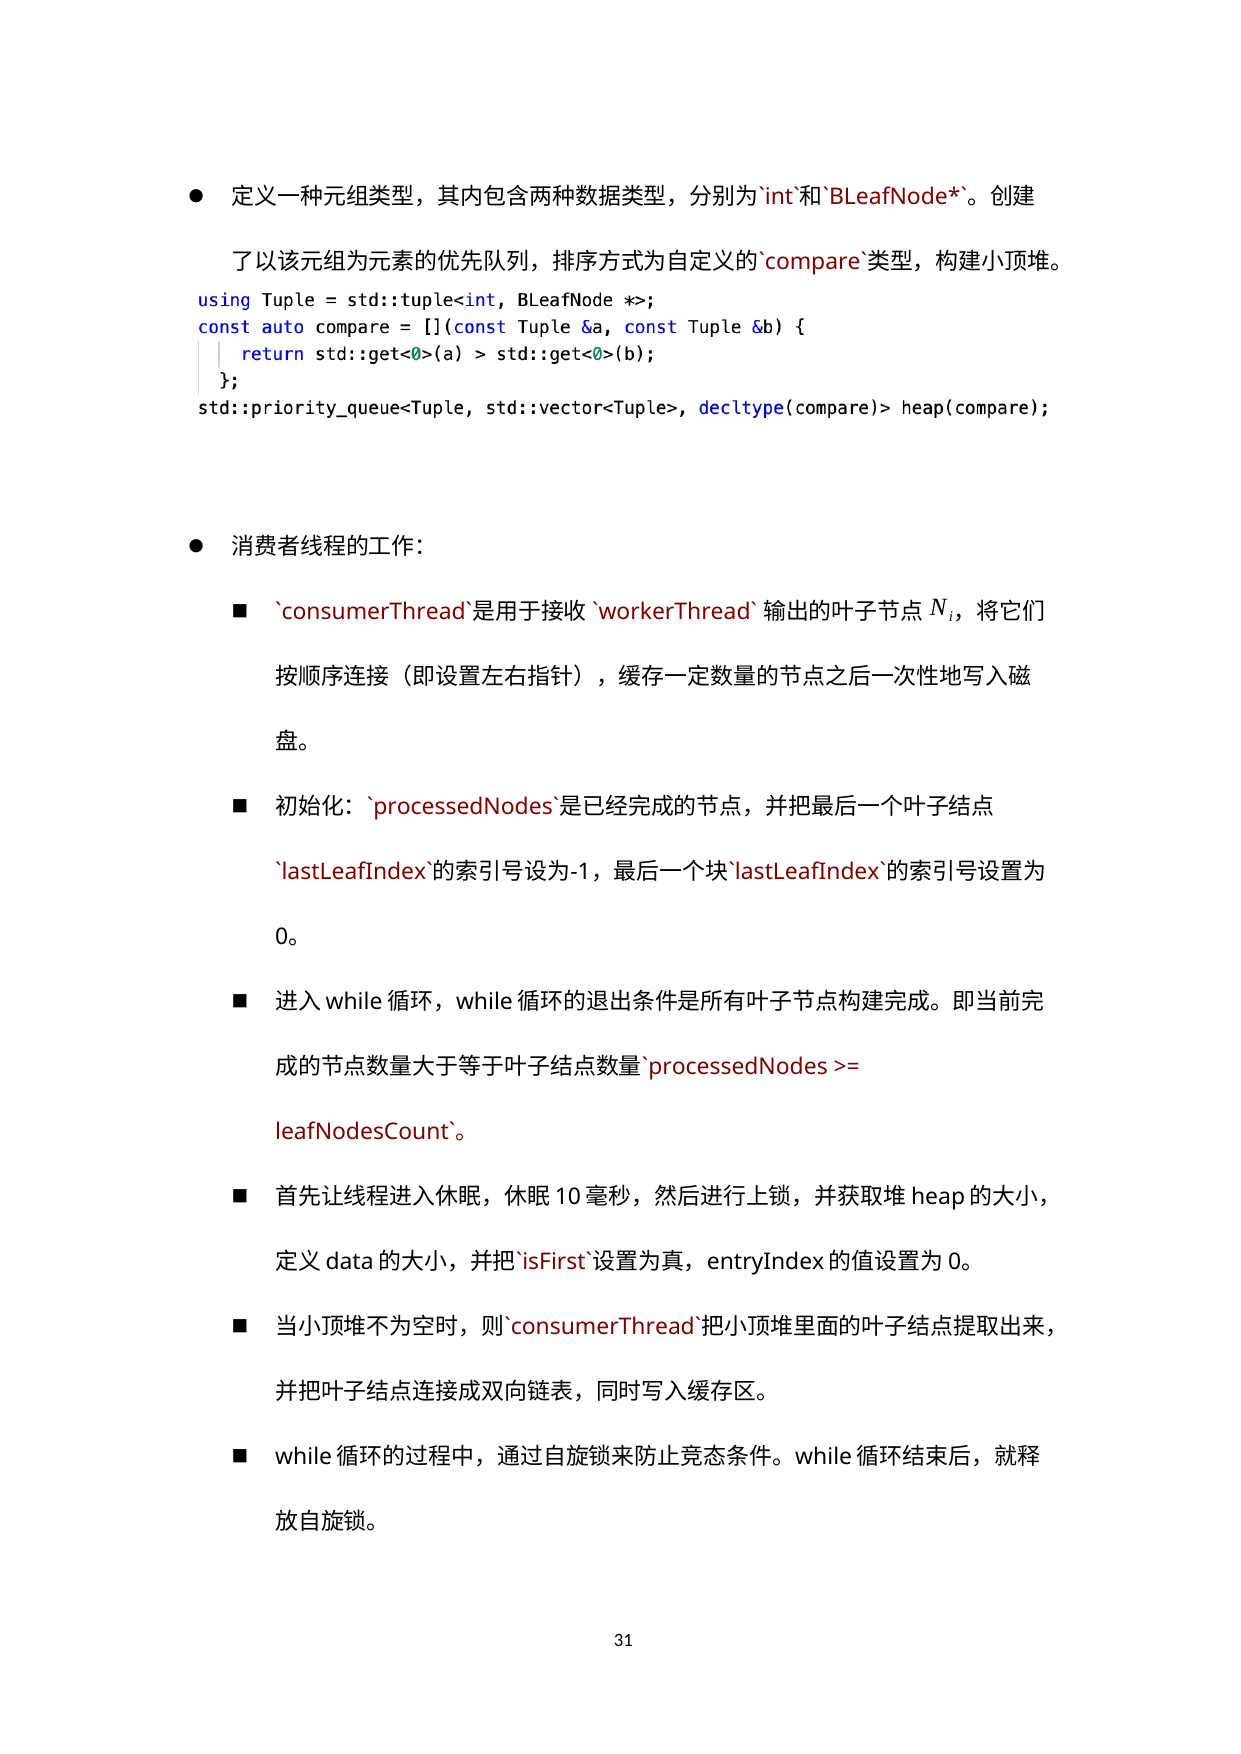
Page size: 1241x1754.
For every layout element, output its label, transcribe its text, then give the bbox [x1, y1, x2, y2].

list 当小顶堆不为空时，则`consumerThread`把小顶堆里面的叶子结点提取出来，并把叶子结点连接成双向链表，同时写入缓存区。 [231, 1292, 1053, 1422]
list 初始化：`processedNodes`是已经完成的节点，并把最后一个叶子结点`lastLeafIndex`的索引号设为-1，最后一个块`lastLeafIndex`的索引号设置为0。 [231, 772, 1053, 967]
list 消费者线程的工作： [187, 512, 1053, 577]
picture [187, 292, 1053, 424]
list 进入while循环，while循环的退出条件是所有叶子节点构建完成。即当前完成的节点数量大于等于叶子结点数量`processedNodes >= leafNodesCount`。 [231, 967, 1053, 1162]
list while循环的过程中，通过自旋锁来防止竞态条件。while循环结束后，就释放自旋锁。 [231, 1422, 1053, 1552]
list 首先让线程进入休眠，休眠10毫秒，然后进行上锁，并获取堆heap的大小，定义data的大小，并把`isFirst`设置为真，entryIndex的值设置为0。 [231, 1162, 1053, 1292]
list 定义一种元组类型，其内包含两种数据类型，分别为`int`和`BLeafNode*`。创建了以该元组为元素的优先队列，排序方式为自定义的`compare`类型，构建小顶堆。 [187, 162, 1053, 292]
list `consumerThread`是用于接收 `workerThread` 输出的叶子节点 ，将它们按顺序连接（即设置左右指针），缓存一定数量的节点之后一次性地写入磁盘。 [231, 577, 1053, 772]
